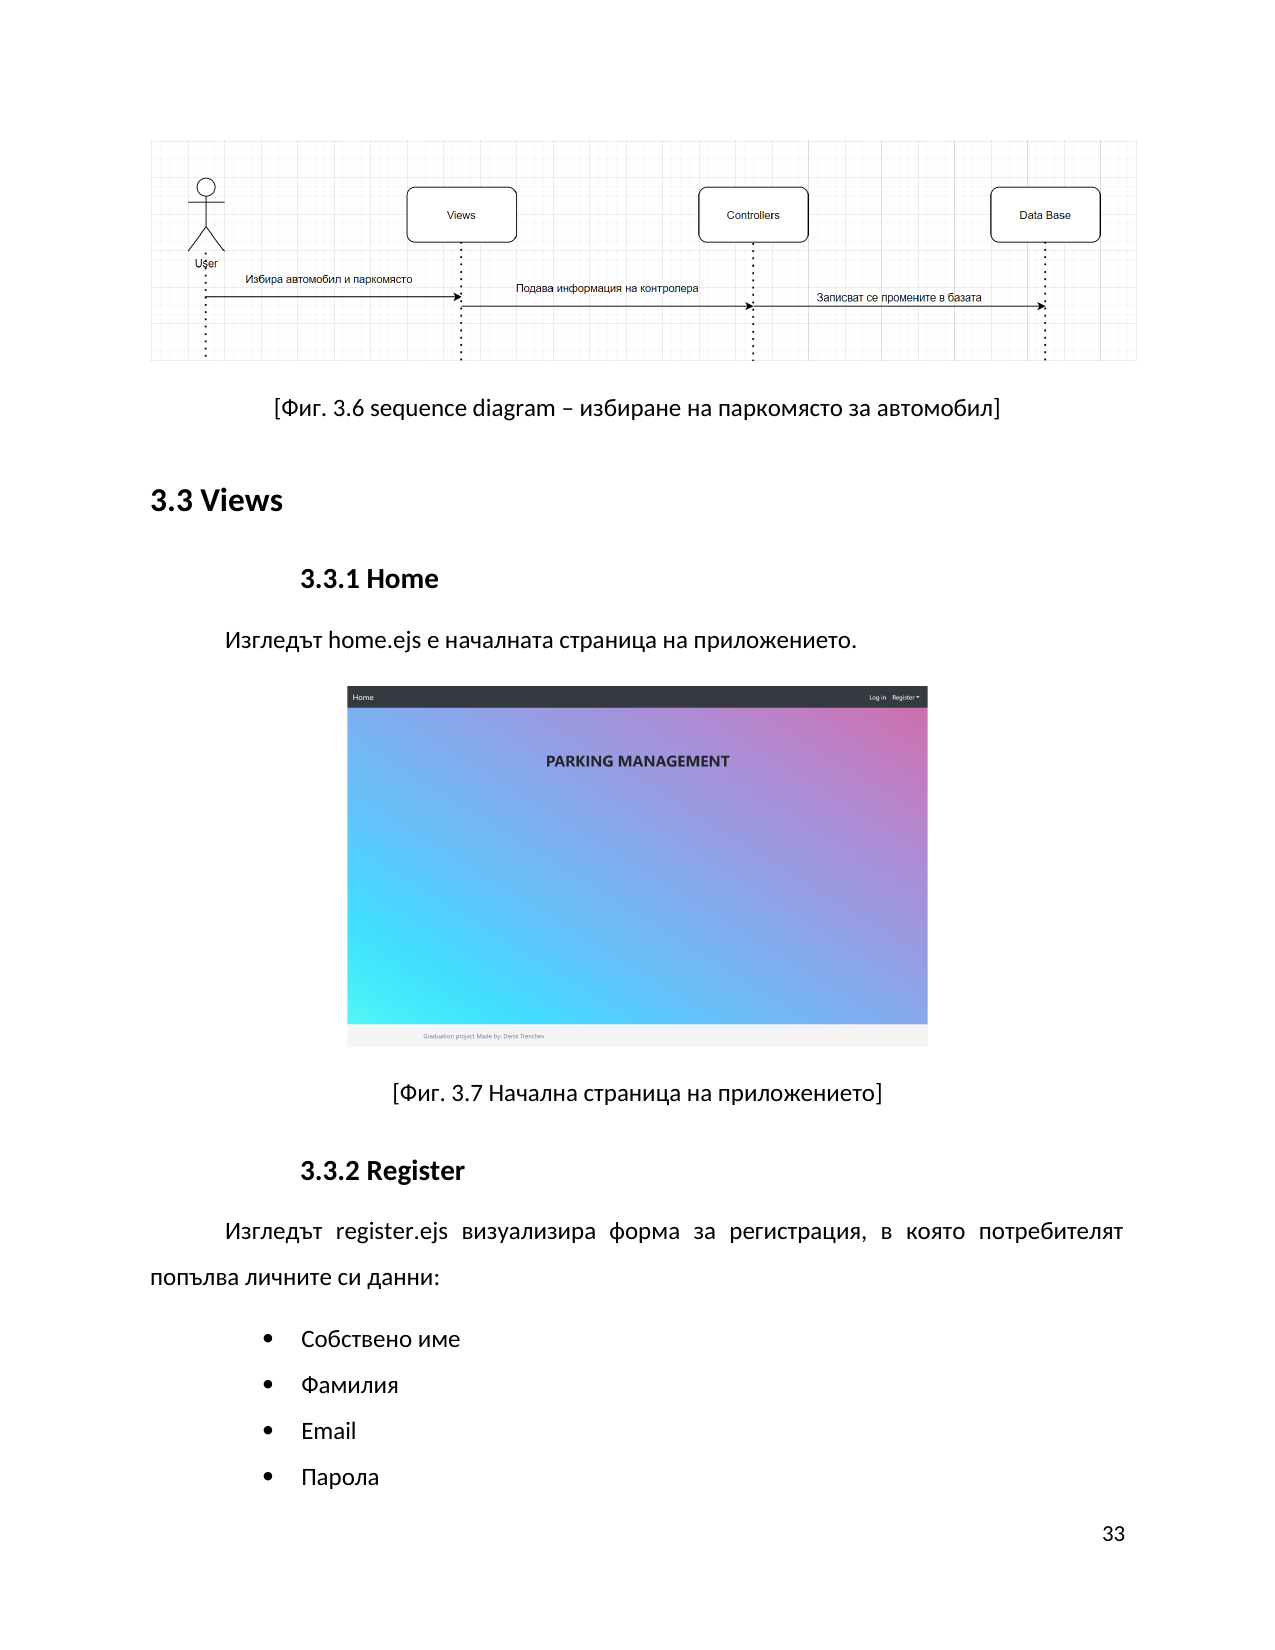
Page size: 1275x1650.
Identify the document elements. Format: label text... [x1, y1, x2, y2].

text Изгледът home.ejs е началната страница на приложението. [150, 624, 1125, 654]
list Email [263, 1415, 1125, 1445]
picture [347, 686, 928, 1047]
list Собствено име [263, 1323, 1125, 1354]
list Фамилия [263, 1369, 1125, 1400]
text [Фиг. 3.6 sequence diagram – избиране на паркомясто за автомобил] [150, 392, 1125, 422]
subtitle 3.3.2 Register [225, 1152, 1125, 1187]
picture [150, 140, 1137, 361]
subtitle 3.3.1 Home [225, 561, 1125, 596]
subtitle 3.3 Views [150, 479, 1125, 520]
text Изгледът register.ejs визуализира форма за регистрация, в която потребителят попълва личните си данни: [150, 1215, 1125, 1292]
text [Фиг. 3.7 Начална страница на приложението] [150, 1077, 1125, 1107]
list Парола [263, 1461, 1125, 1491]
